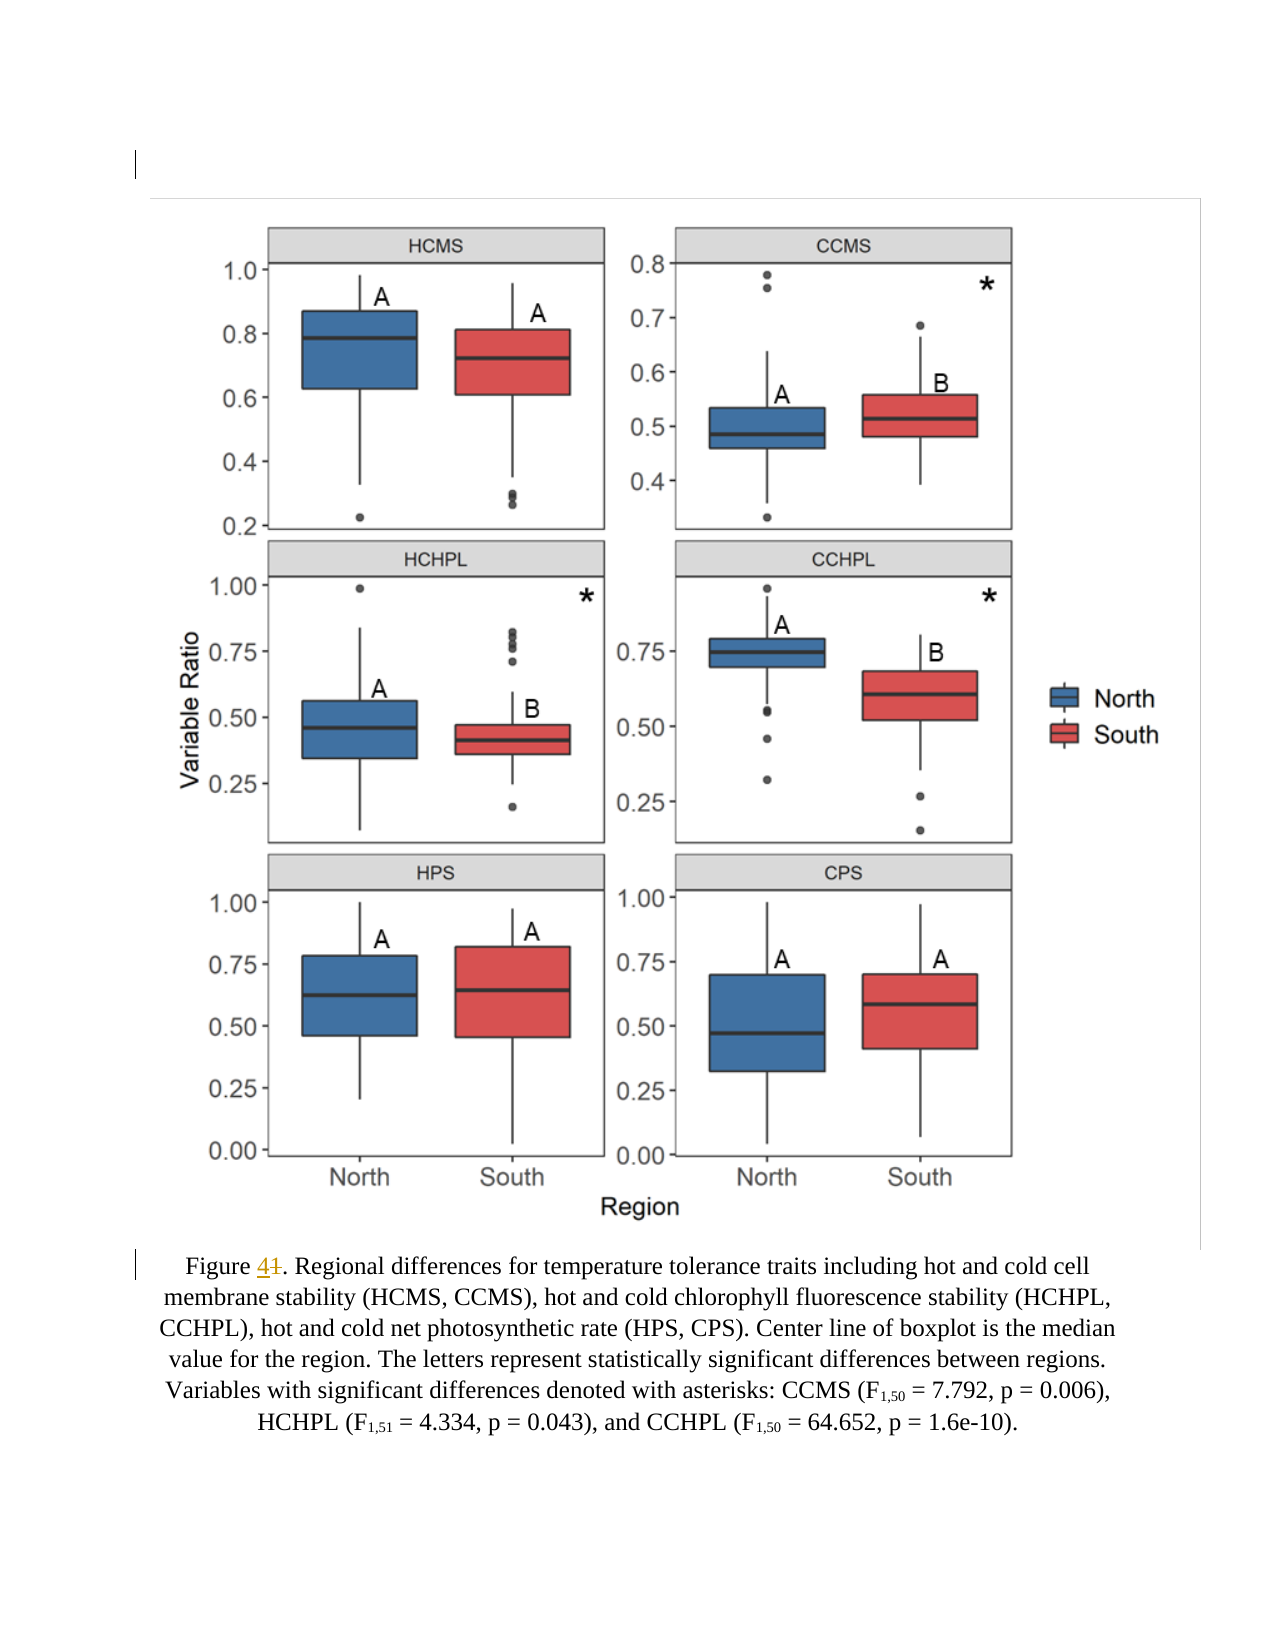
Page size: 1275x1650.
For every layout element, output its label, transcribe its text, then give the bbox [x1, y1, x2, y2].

text Figure . Regional differences for temperature tolerance traits including hot and cold cell membrane stability (HCMS, CCMS), hot and cold chlorophyll fluorescence stability (HCHPL, CCHPL), hot and cold net photosynthetic rate (HPS, CPS). Center line of boxplot is the median value for the region. The letters represent statistically significant differences between regions. Variables with significant differences denoted with asterisks: CCMS (F1,50 = 7.792, p = 0.006), HCHPL (F1,51 = 4.334, p = 0.043), and CCHPL (F1,50 = 64.652, p = 1.6e-10). [150, 1250, 1125, 1435]
picture [150, 197, 1202, 1250]
